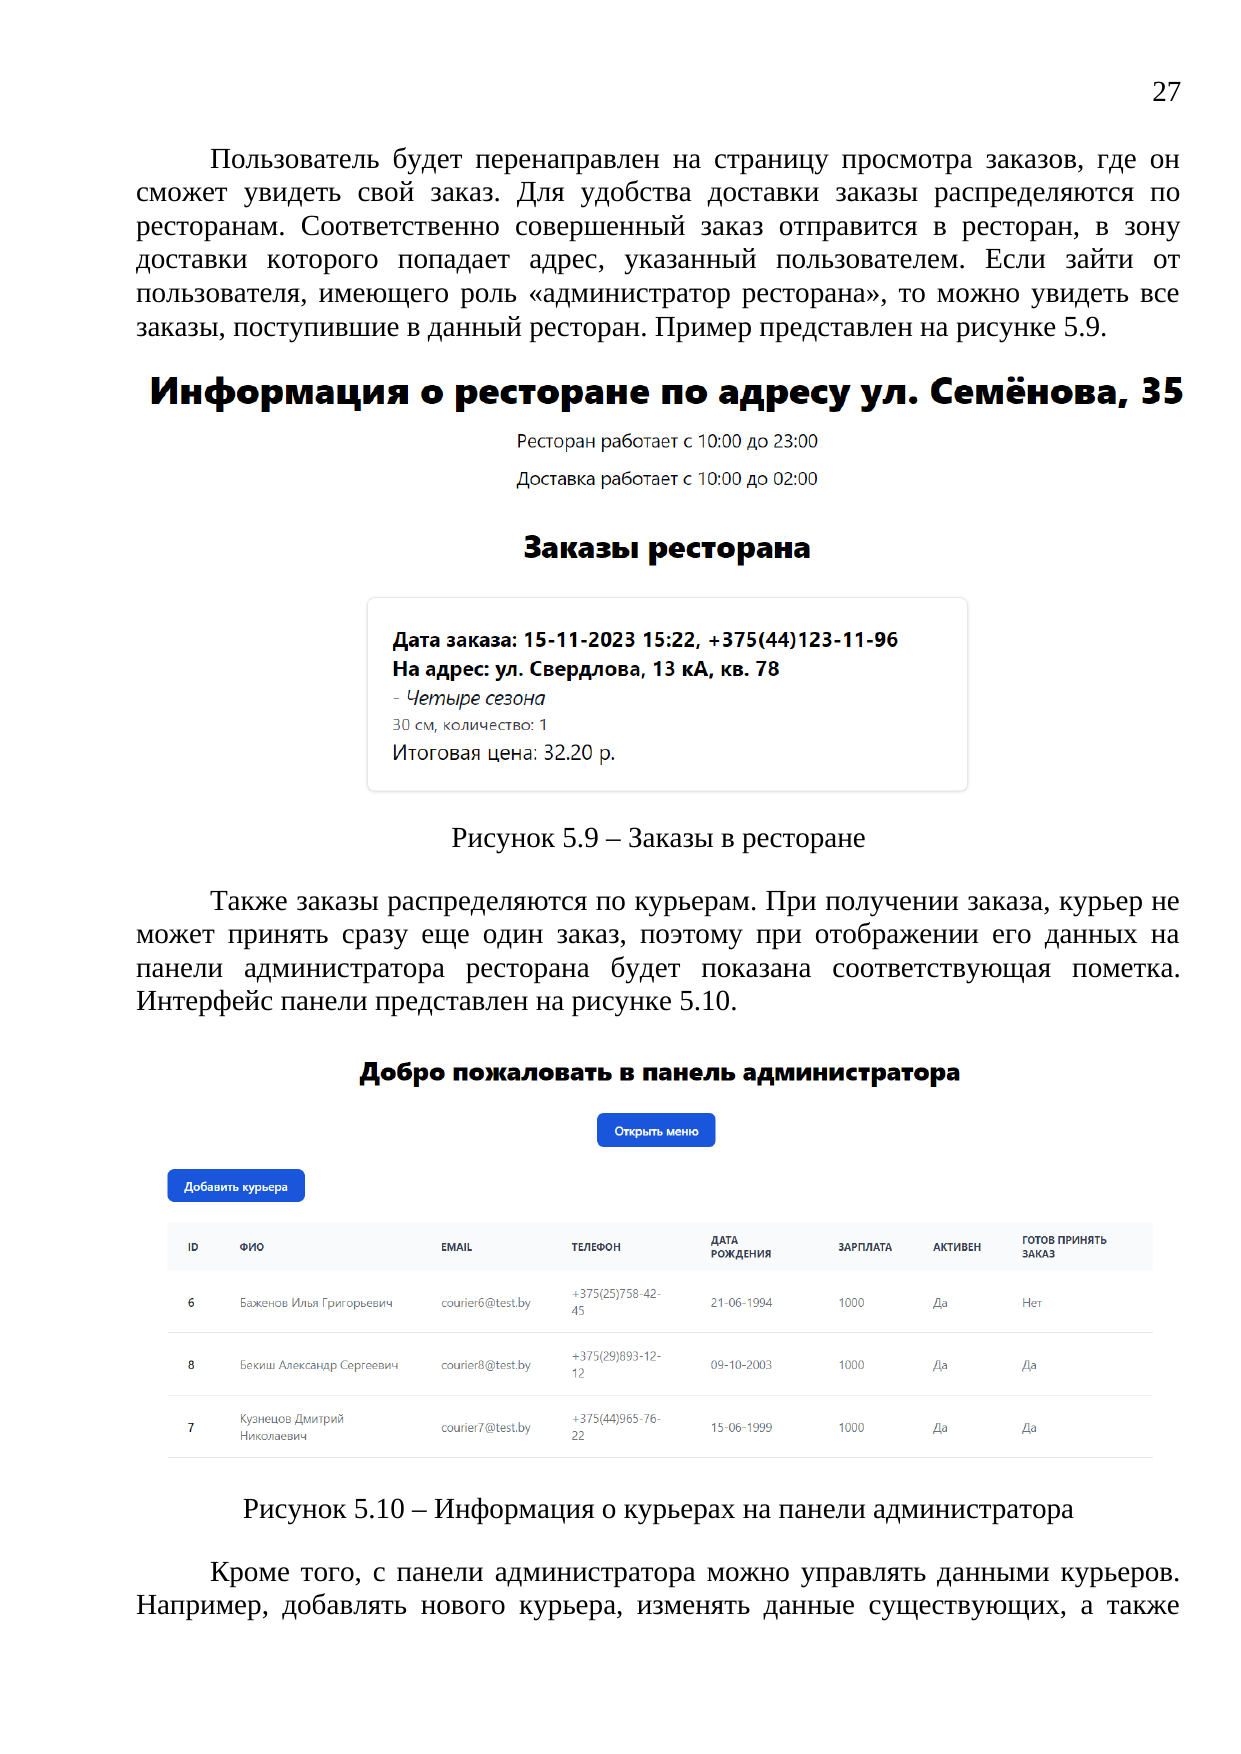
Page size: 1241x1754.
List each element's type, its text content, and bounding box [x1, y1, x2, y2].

picture [135, 371, 1190, 796]
text Пользователь будет перенаправлен на страницу просмотра заказов, где он сможет увидеть свой заказ. Для удобства доставки заказы распределяются по ресторанам. Соответственно совершенный заказ отправится в ресторан, в зону доставки которого попадает адрес, указанный пользователем. Если зайти от пользователя, имеющего роль «администратор ресторана», то можно увидеть все заказы, поступившие в данный ресторан. Пример представлен на рисунке 5.9. [136, 141, 1181, 342]
picture [137, 1046, 1180, 1467]
text Рисунок 5.10 – Информация о курьерах на панели администратора [136, 1491, 1181, 1525]
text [136, 1554, 1181, 1621]
text Также заказы распределяются по курьерам. При получении заказа, курьер не может принять сразу еще один заказ, поэтому при отображении его данных на панели администратора ресторана будет показана соответствующая пометка. Интерфейс панели представлен на рисунке 5.10. [136, 883, 1181, 1017]
text Рисунок 5.9 – Заказы в ресторане [136, 820, 1181, 854]
